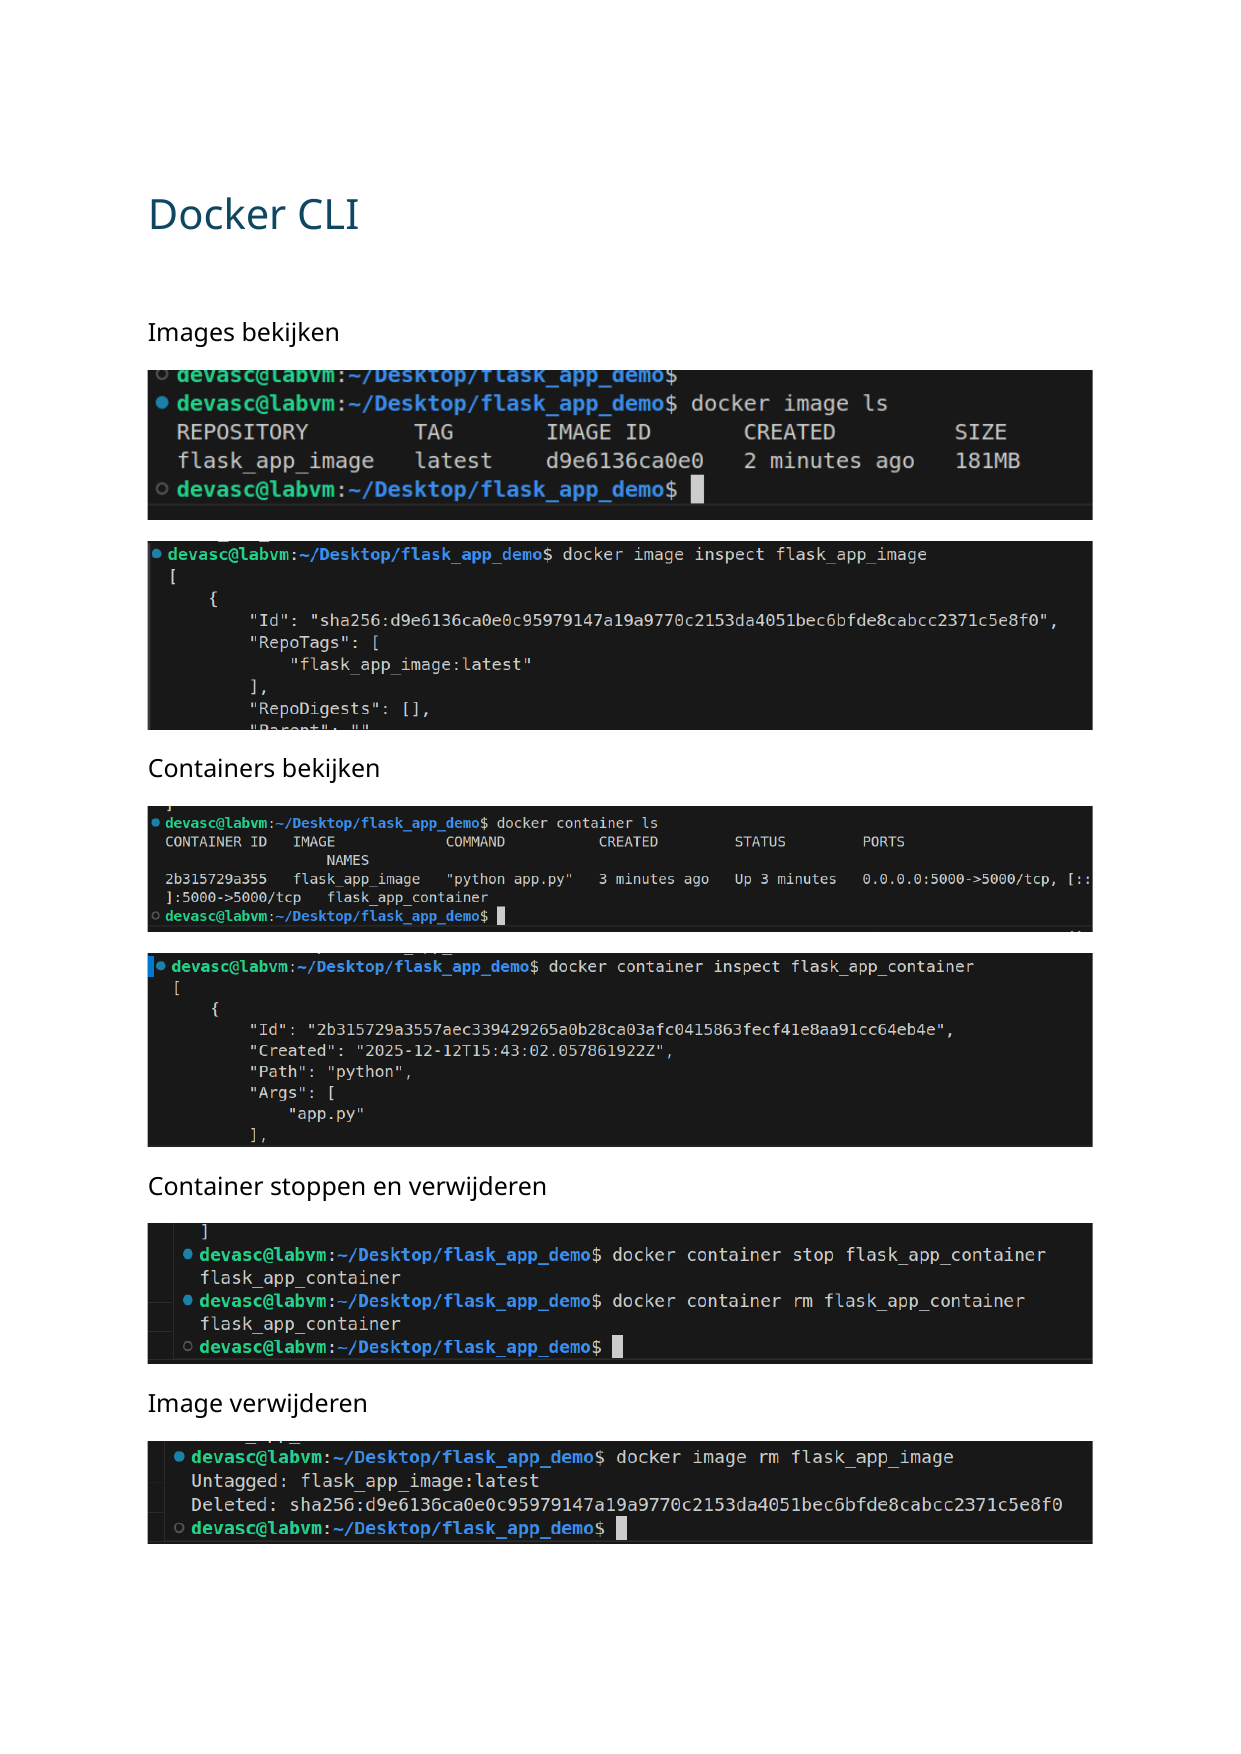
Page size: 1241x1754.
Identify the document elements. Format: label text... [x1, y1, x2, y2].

picture [147, 541, 1093, 730]
picture [147, 1223, 1093, 1364]
picture [147, 1441, 1093, 1544]
text Images bekijken [148, 314, 1093, 348]
text Containers bekijken [148, 751, 1093, 785]
picture [147, 370, 1093, 520]
text Container stoppen en verwijderen [148, 1168, 1093, 1202]
picture [147, 953, 1093, 1147]
subtitle Docker CLI [148, 185, 1093, 242]
text Image verwijderen [148, 1386, 1093, 1420]
picture [147, 806, 1093, 932]
